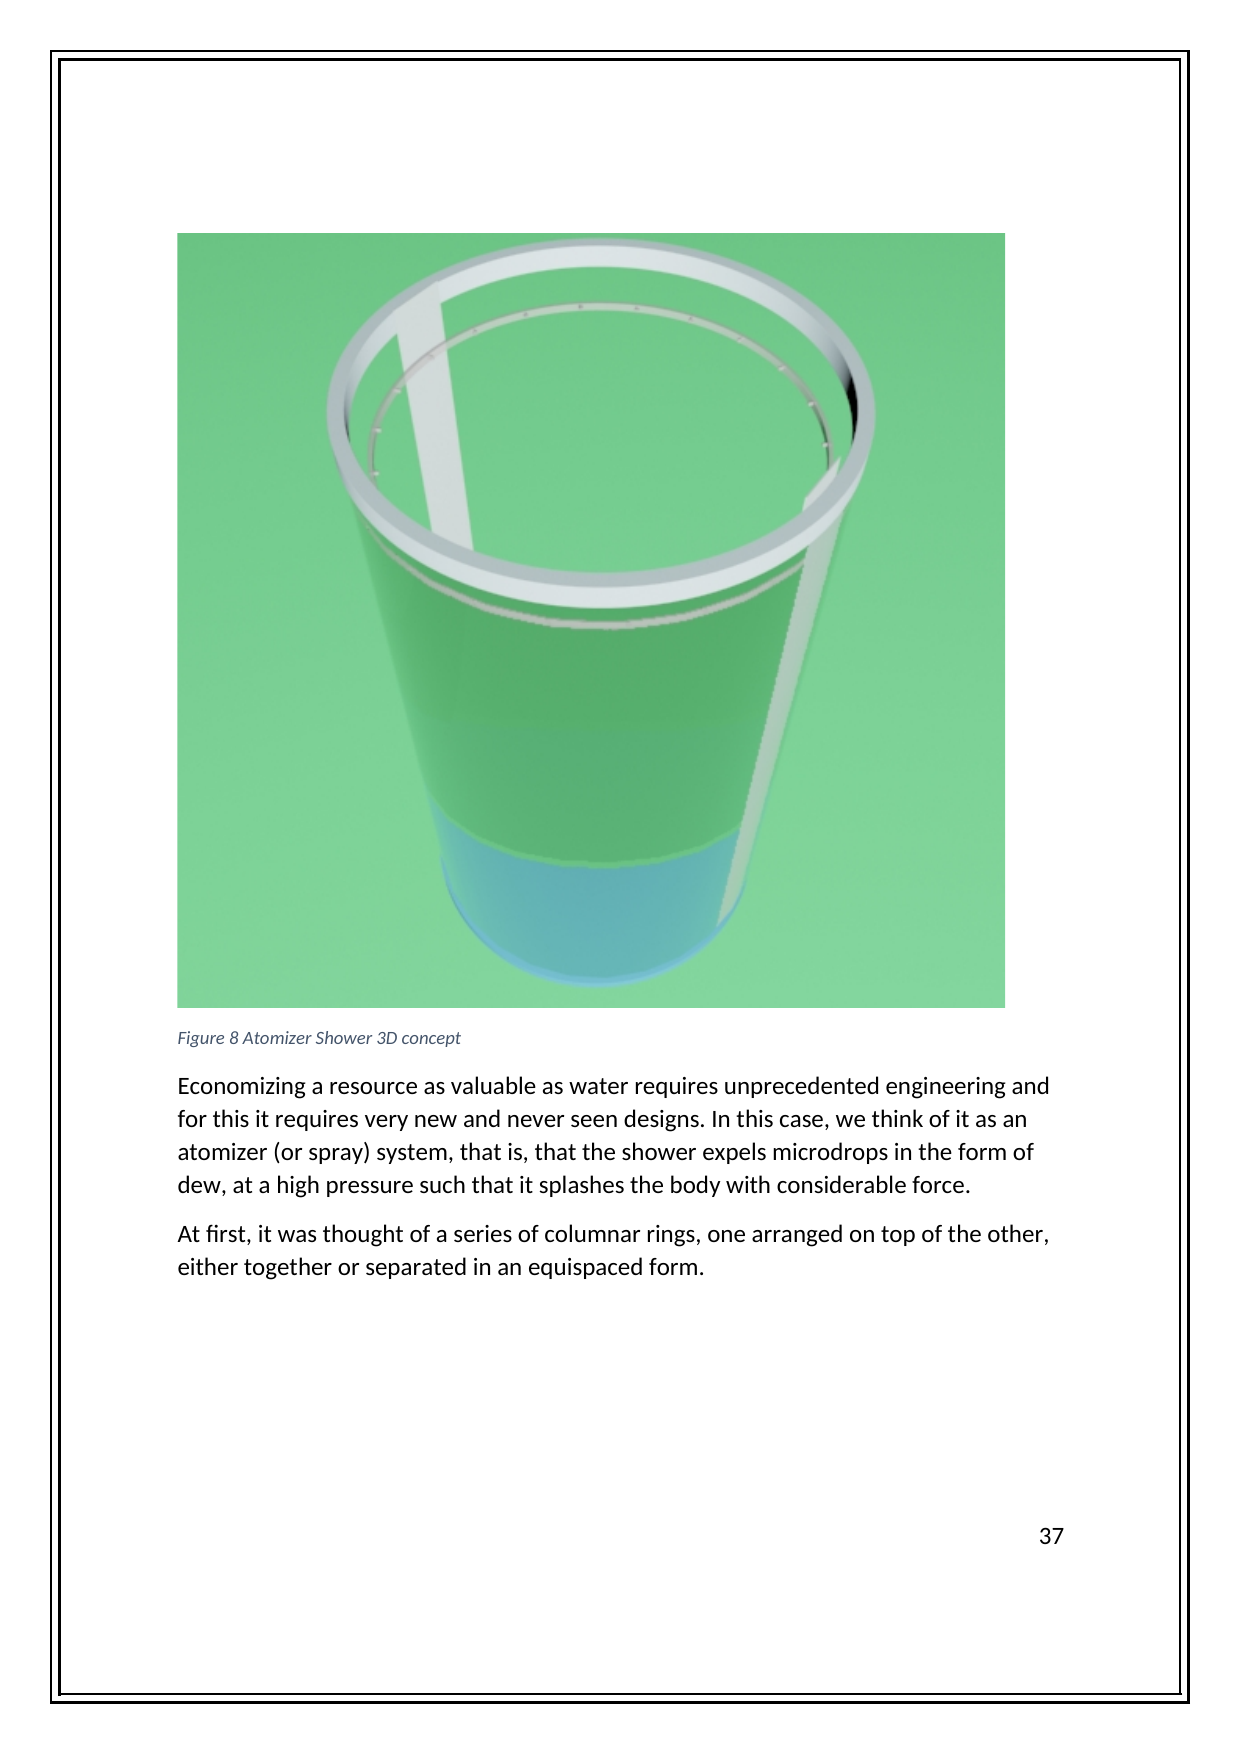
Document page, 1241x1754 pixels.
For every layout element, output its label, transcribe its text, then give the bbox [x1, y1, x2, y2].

text Economizing a resource as valuable as water requires unprecedented engineering and for this it requires very new and never seen designs. In this case, we think of it as an atomizer (or spray) system, that is, that the shower expels microdrops in the form of dew, at a high pressure such that it splashes the body with considerable force. [177, 1070, 1063, 1199]
text At first, it was thought of a series of columnar rings, one arranged on top of the other, either together or separated in an equispaced form. [177, 1218, 1063, 1282]
text Figure 8 Atomizer Shower 3D concept [177, 1026, 1063, 1049]
picture [177, 233, 1006, 1008]
